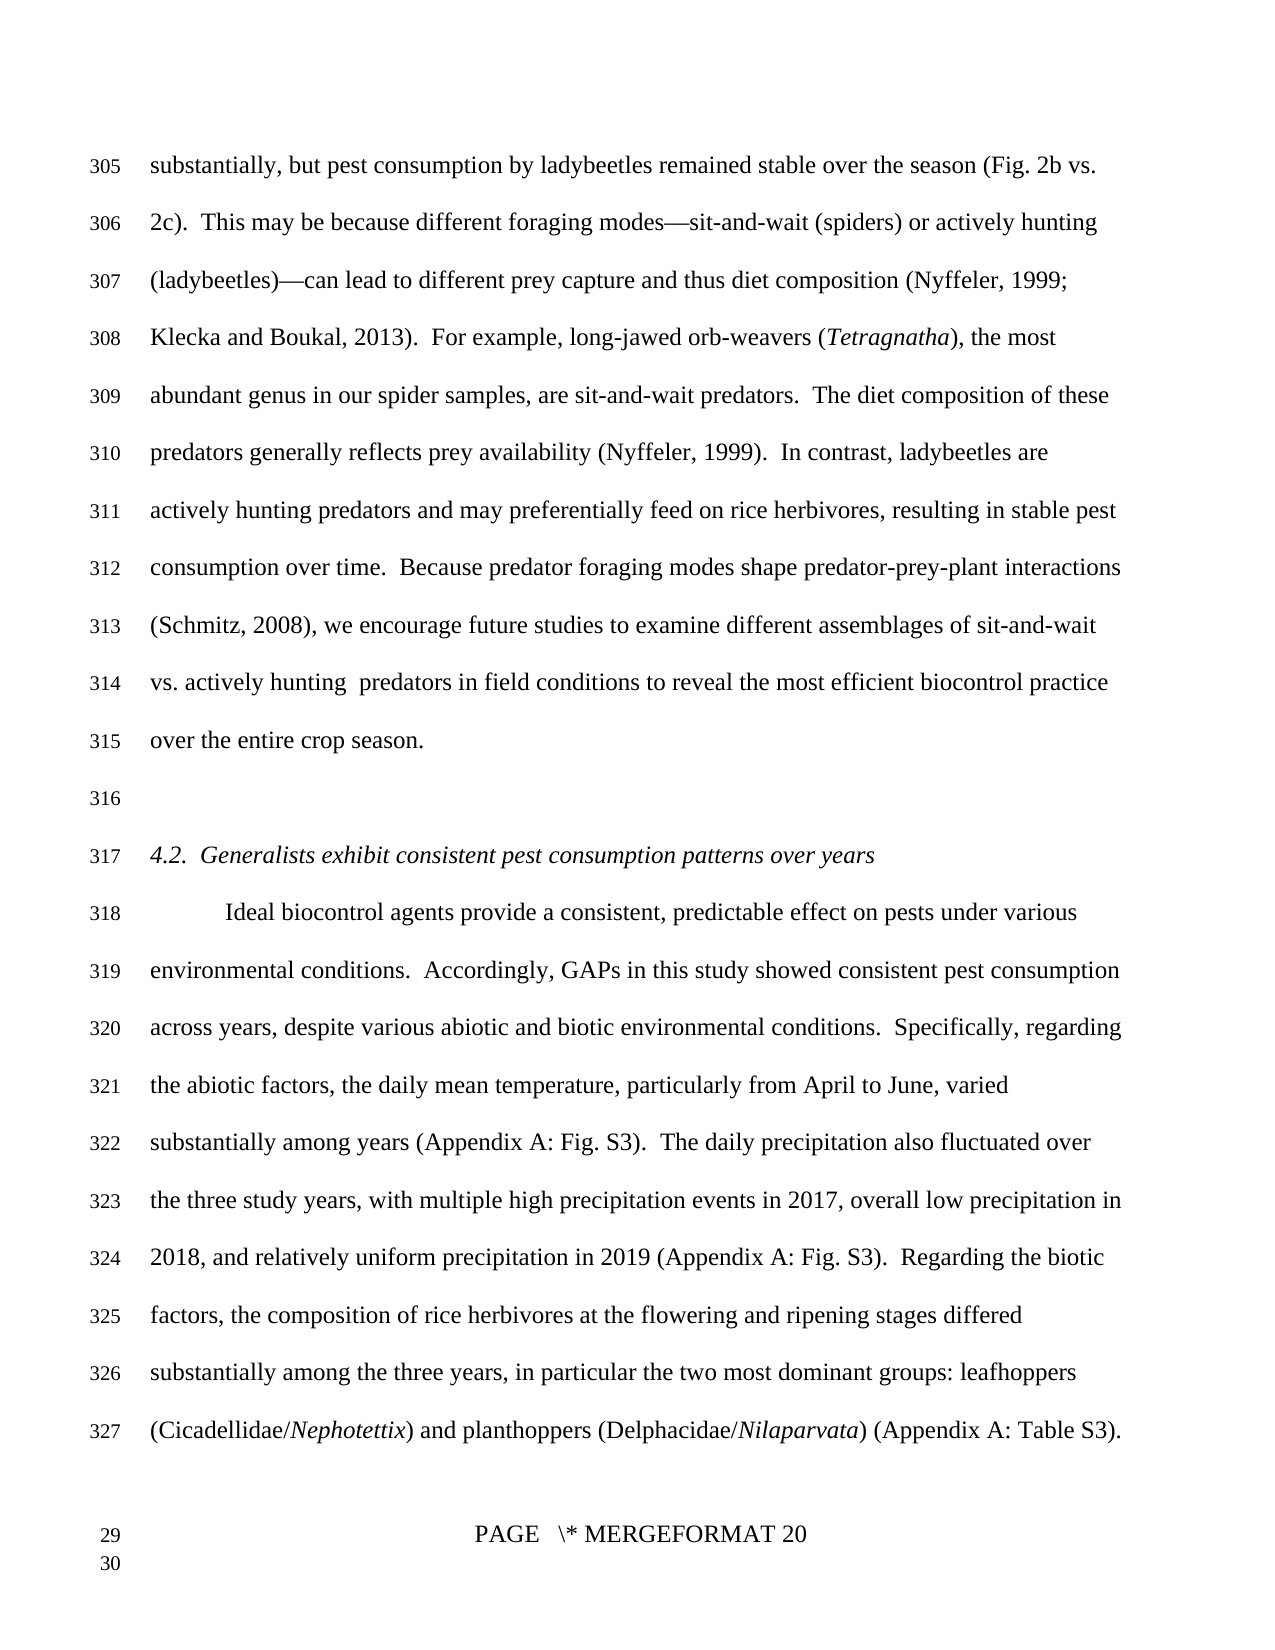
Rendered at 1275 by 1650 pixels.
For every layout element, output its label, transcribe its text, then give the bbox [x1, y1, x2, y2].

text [150, 150, 1125, 754]
text 4.2. Generalists exhibit consistent pest consumption patterns over years [150, 840, 1125, 869]
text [150, 897, 1125, 1444]
